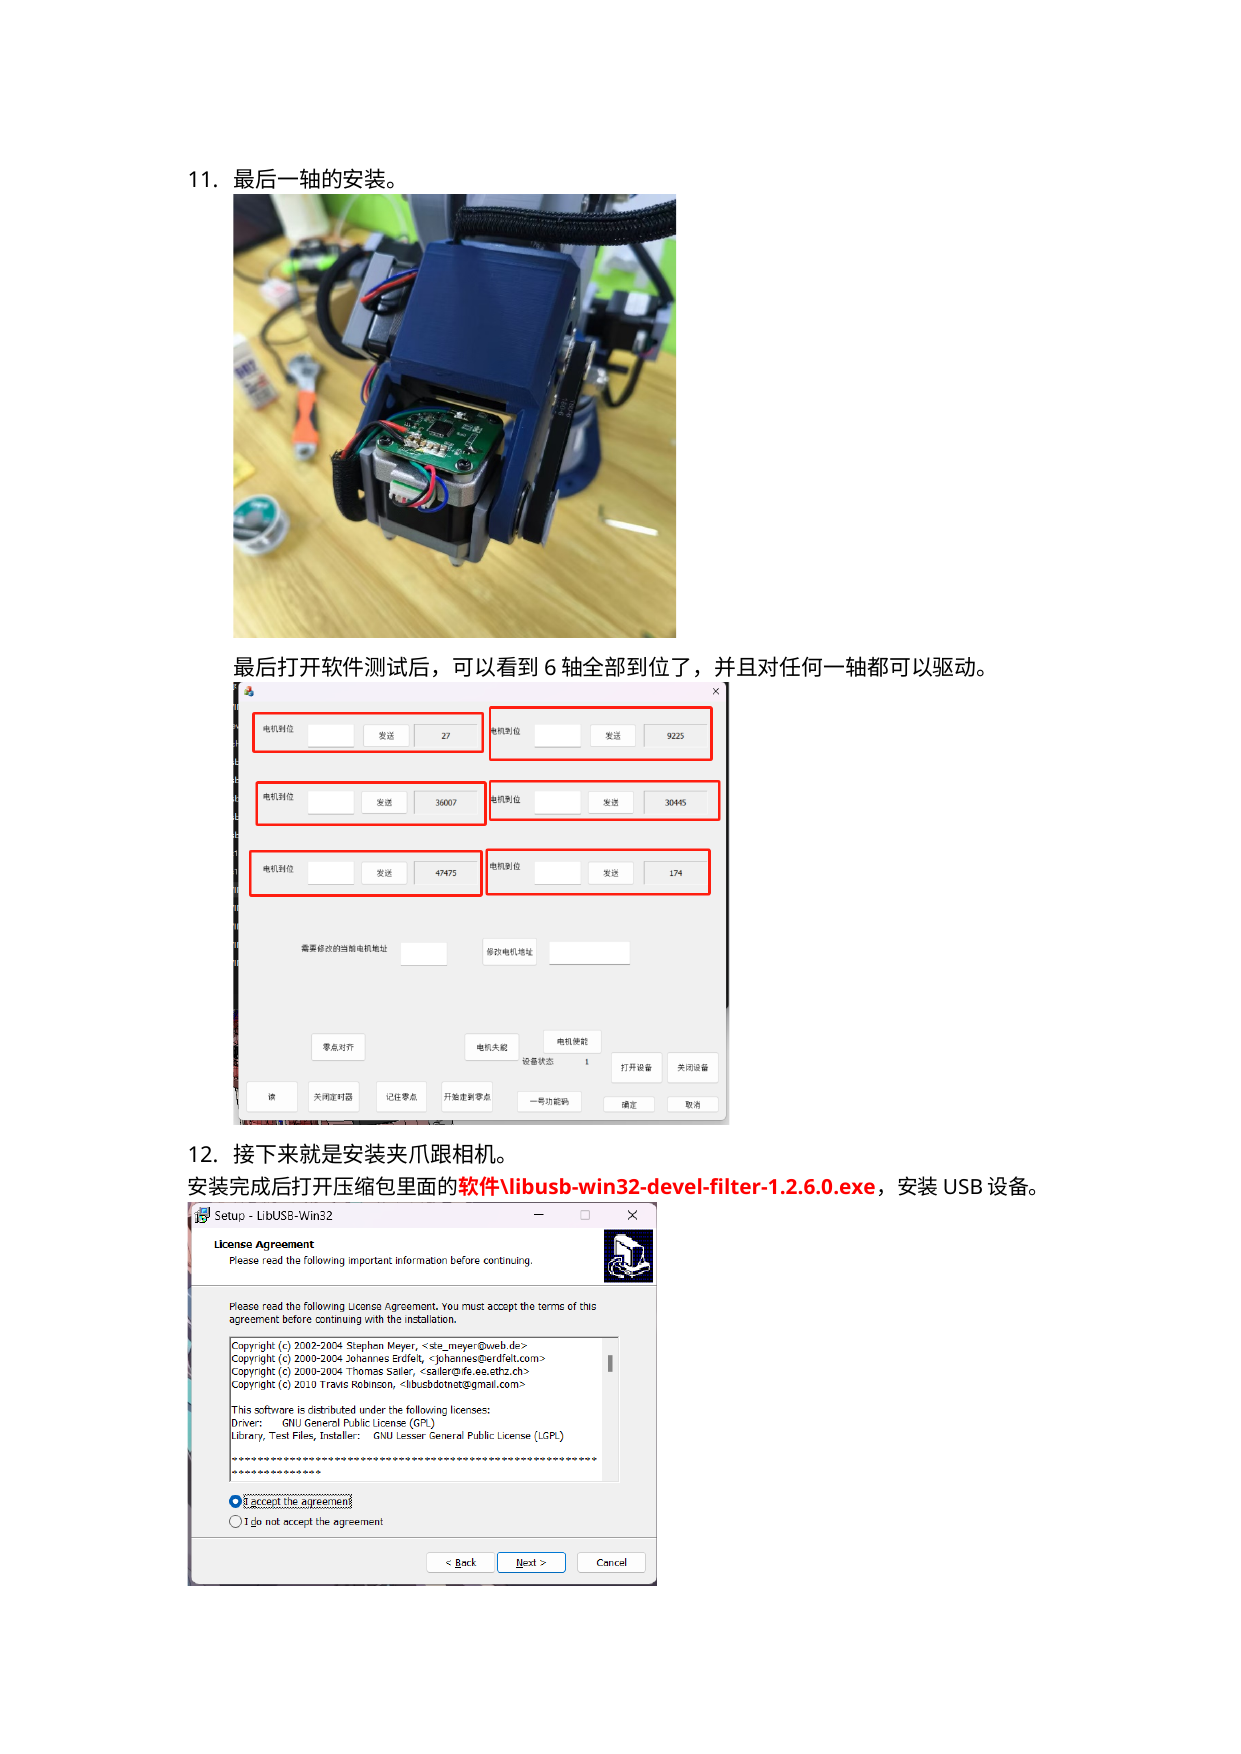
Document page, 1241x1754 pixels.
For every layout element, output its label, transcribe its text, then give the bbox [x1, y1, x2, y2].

picture [187, 1202, 657, 1586]
picture [233, 194, 677, 638]
text 安装完成后打开压缩包里面的软件\libusb-win32-devel-filter-1.2.6.0.exe，安装USB设备。 [187, 1169, 1053, 1202]
picture [233, 682, 730, 1125]
list 最后一轴的安装。 [187, 162, 1053, 194]
list 接下来就是安装夹爪跟相机。 [187, 1137, 1053, 1169]
list 最后打开软件测试后，可以看到6轴全部到位了，并且对任何一轴都可以驱动。 [233, 649, 1053, 682]
